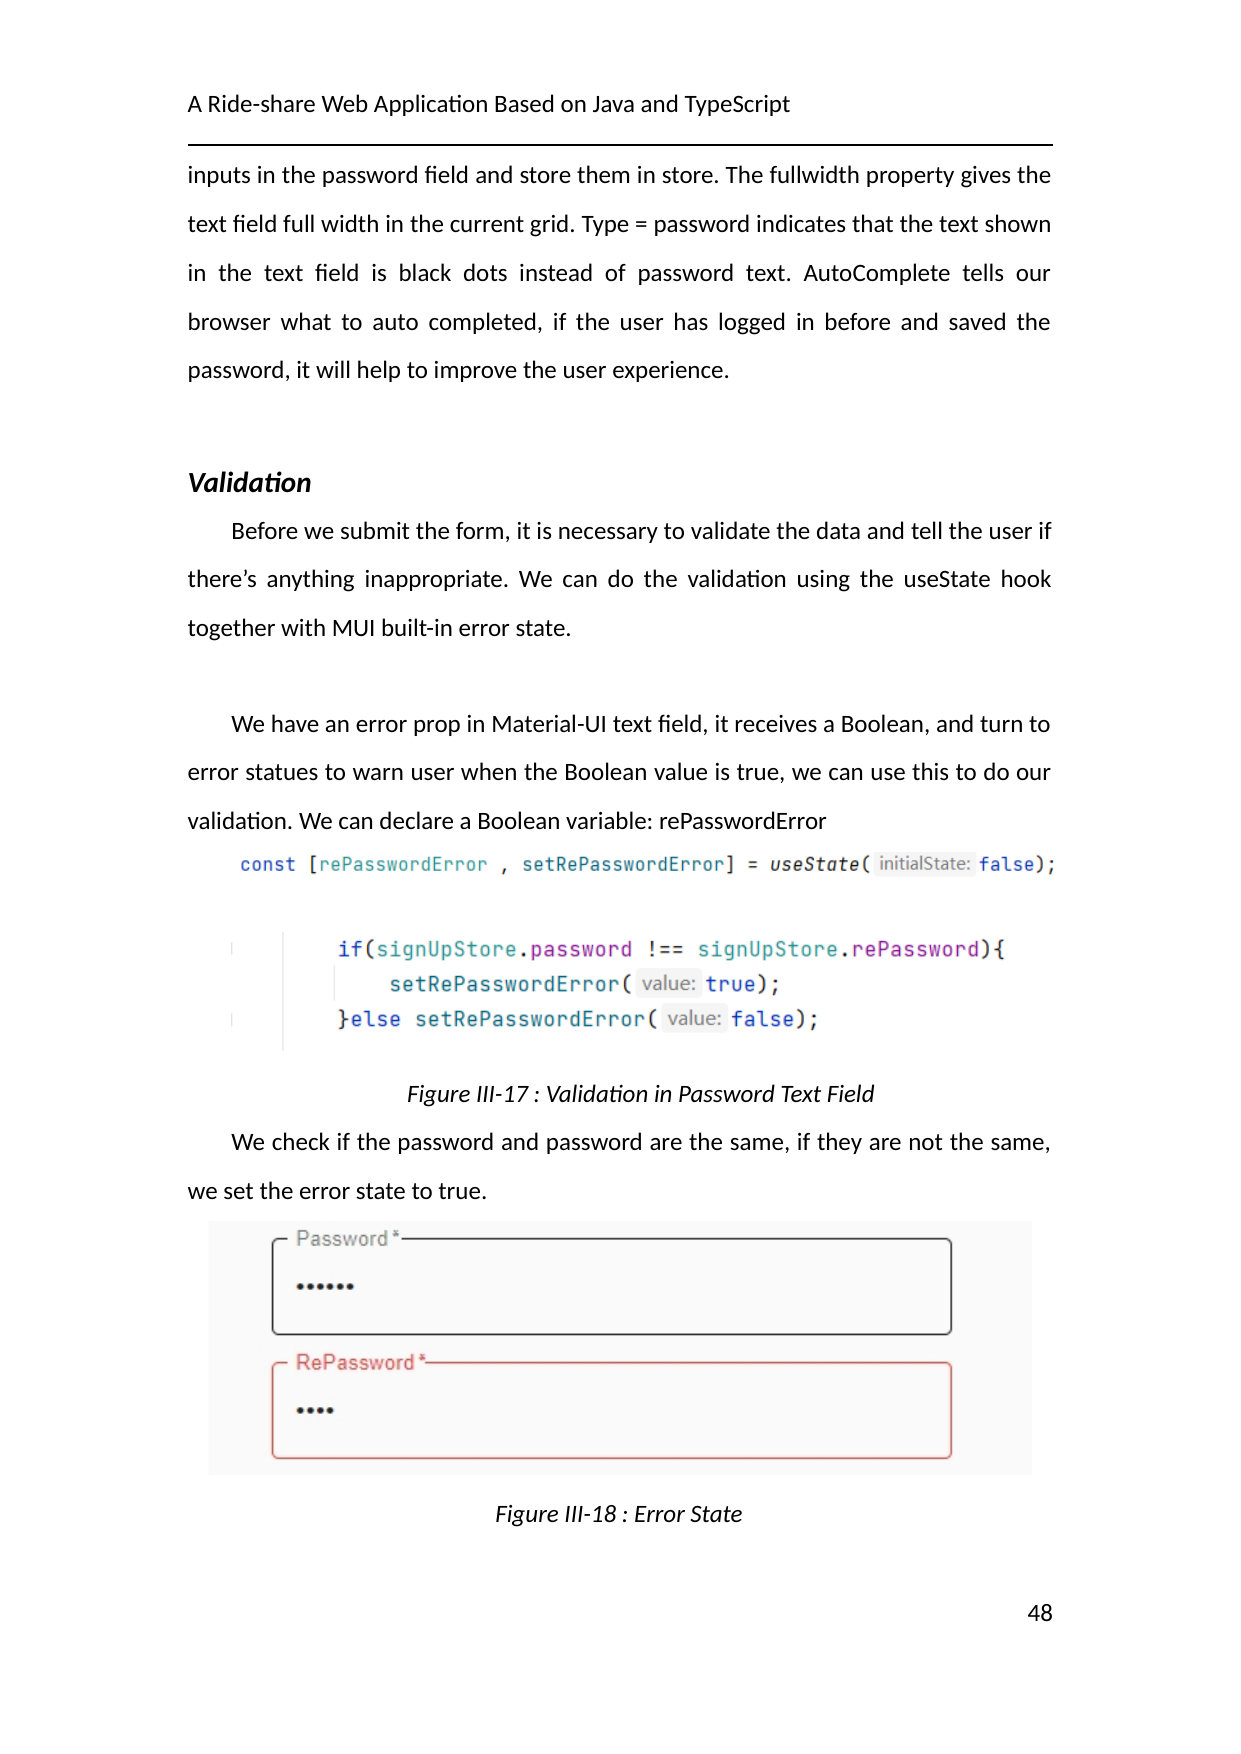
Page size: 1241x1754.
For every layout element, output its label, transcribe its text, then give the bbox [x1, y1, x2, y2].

picture [231, 932, 1097, 1051]
text Figure III-18 : Error State [187, 1497, 1053, 1529]
picture [231, 852, 1097, 892]
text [187, 158, 1053, 386]
text We have an error prop in Material-UI text field, it receives a Boolean, and turn to error statues to warn user when the Boolean value is true, we can use this to do our validation. We can declare a Boolean variable: rePasswordError [187, 707, 1053, 837]
text We check if the password and password are the same, if they are not the same, we set the error state to true. [187, 1125, 1053, 1206]
text Before we submit the form, it is necessary to validate the data and tell the user if there’s anything inappropriate. We can do the validation using the useState hook together with MUI built-in error state. [187, 514, 1053, 644]
text Figure III-17 : Validation in Password Text Field [187, 1077, 1053, 1110]
title Validation [187, 449, 1053, 514]
picture [208, 1221, 1032, 1475]
